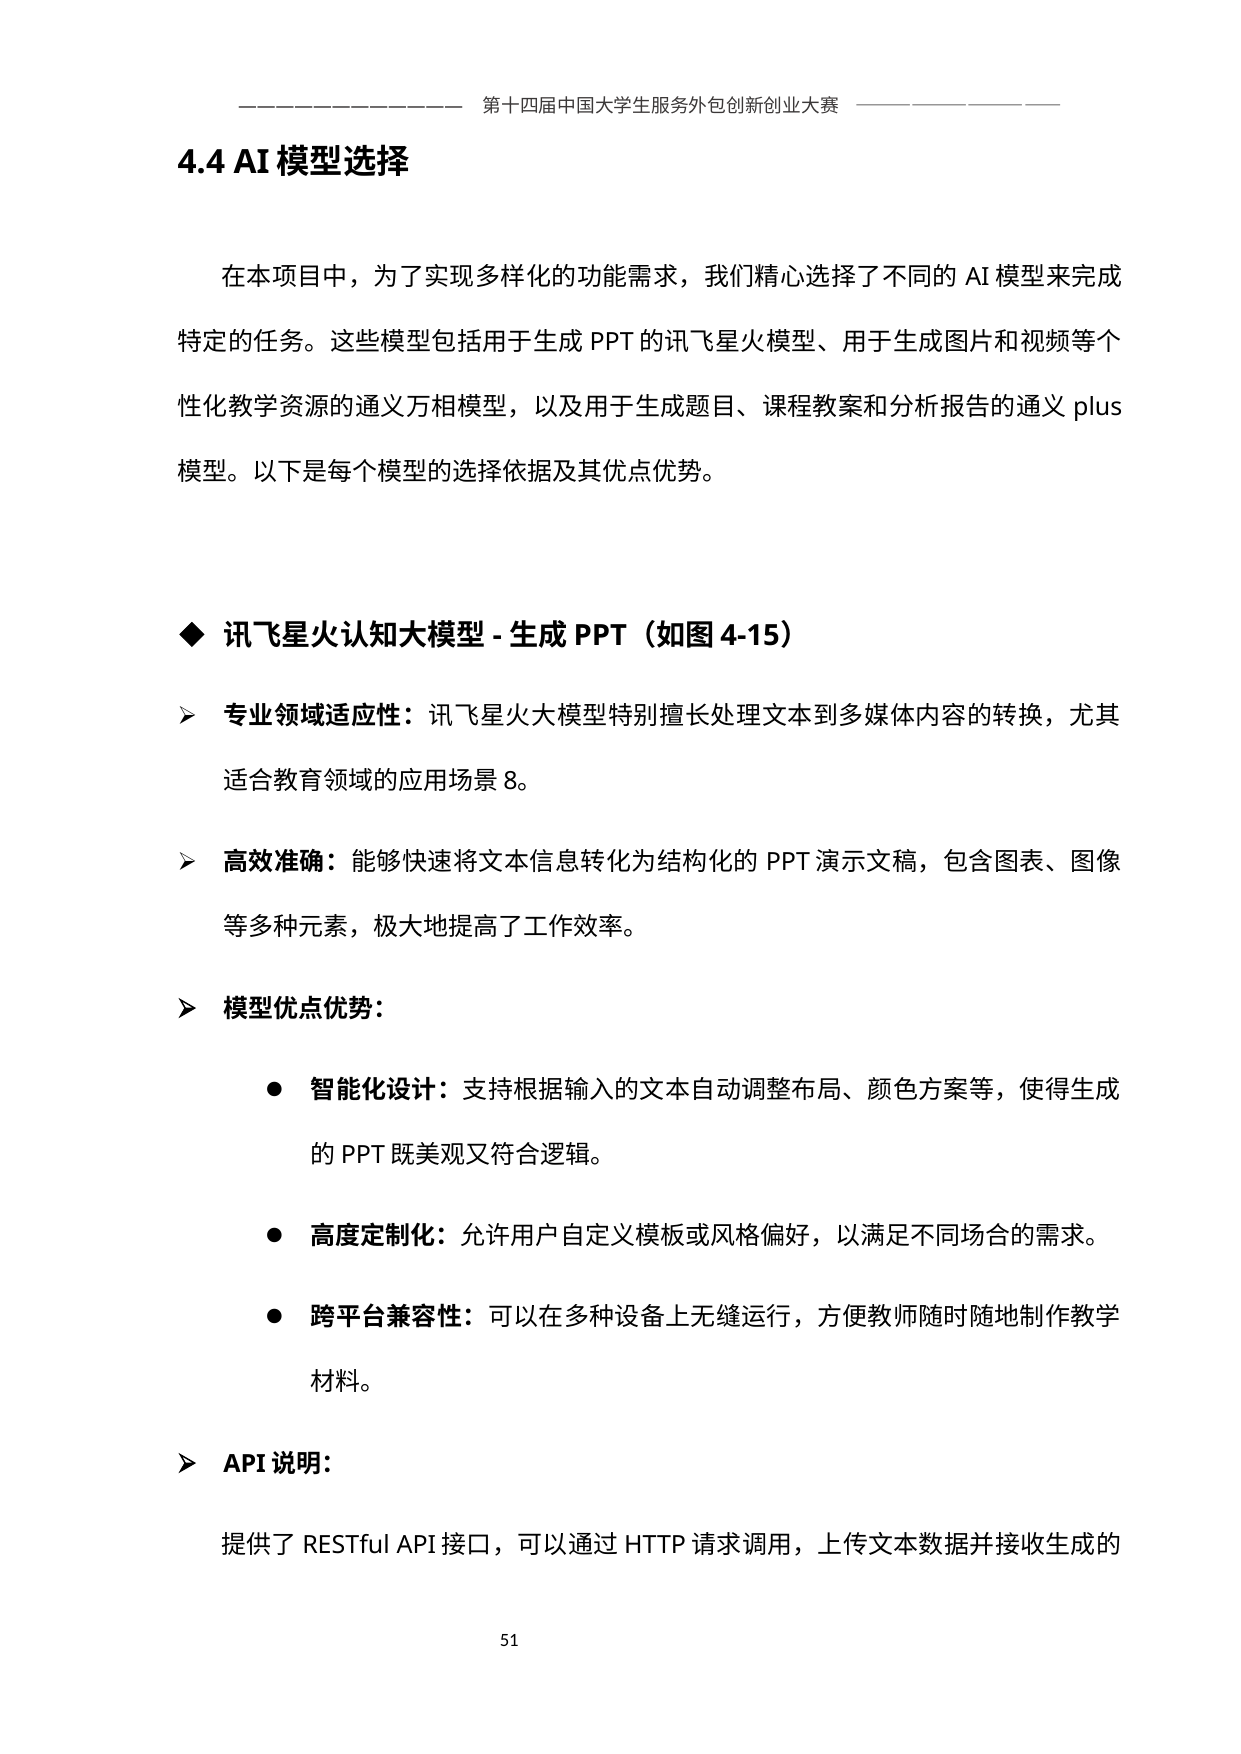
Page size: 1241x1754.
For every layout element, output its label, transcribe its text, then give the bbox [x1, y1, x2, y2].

list 模型优点优势： [177, 974, 1122, 1039]
text 4.4 AI模型选择 [177, 126, 1122, 191]
list 高度定制化：允许用户自定义模板或风格偏好，以满足不同场合的需求。 [265, 1201, 1122, 1266]
list 专业领域适应性：讯飞星火大模型特别擅长处理文本到多媒体内容的转换，尤其适合教育领域的应用场景8。 [177, 681, 1122, 811]
list API说明： [177, 1429, 1122, 1494]
list 讯飞星火认知大模型 - 生成PPT（如图4-15） [177, 600, 1122, 665]
list 智能化设计：支持根据输入的文本自动调整布局、颜色方案等，使得生成的PPT既美观又符合逻辑。 [265, 1055, 1122, 1185]
list 高效准确：能够快速将文本信息转化为结构化的PPT演示文稿，包含图表、图像等多种元素，极大地提高了工作效率。 [177, 827, 1122, 957]
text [177, 1510, 1122, 1575]
list 跨平台兼容性：可以在多种设备上无缝运行，方便教师随时随地制作教学材料。 [265, 1282, 1122, 1412]
text 在本项目中，为了实现多样化的功能需求，我们精心选择了不同的AI模型来完成特定的任务。这些模型包括用于生成PPT的讯飞星火模型、用于生成图片和视频等个性化教学资源的通义万相模型，以及用于生成题目、课程教案和分析报告的通义plus模型。以下是每个模型的选择依据及其优点优势。 [177, 242, 1122, 502]
